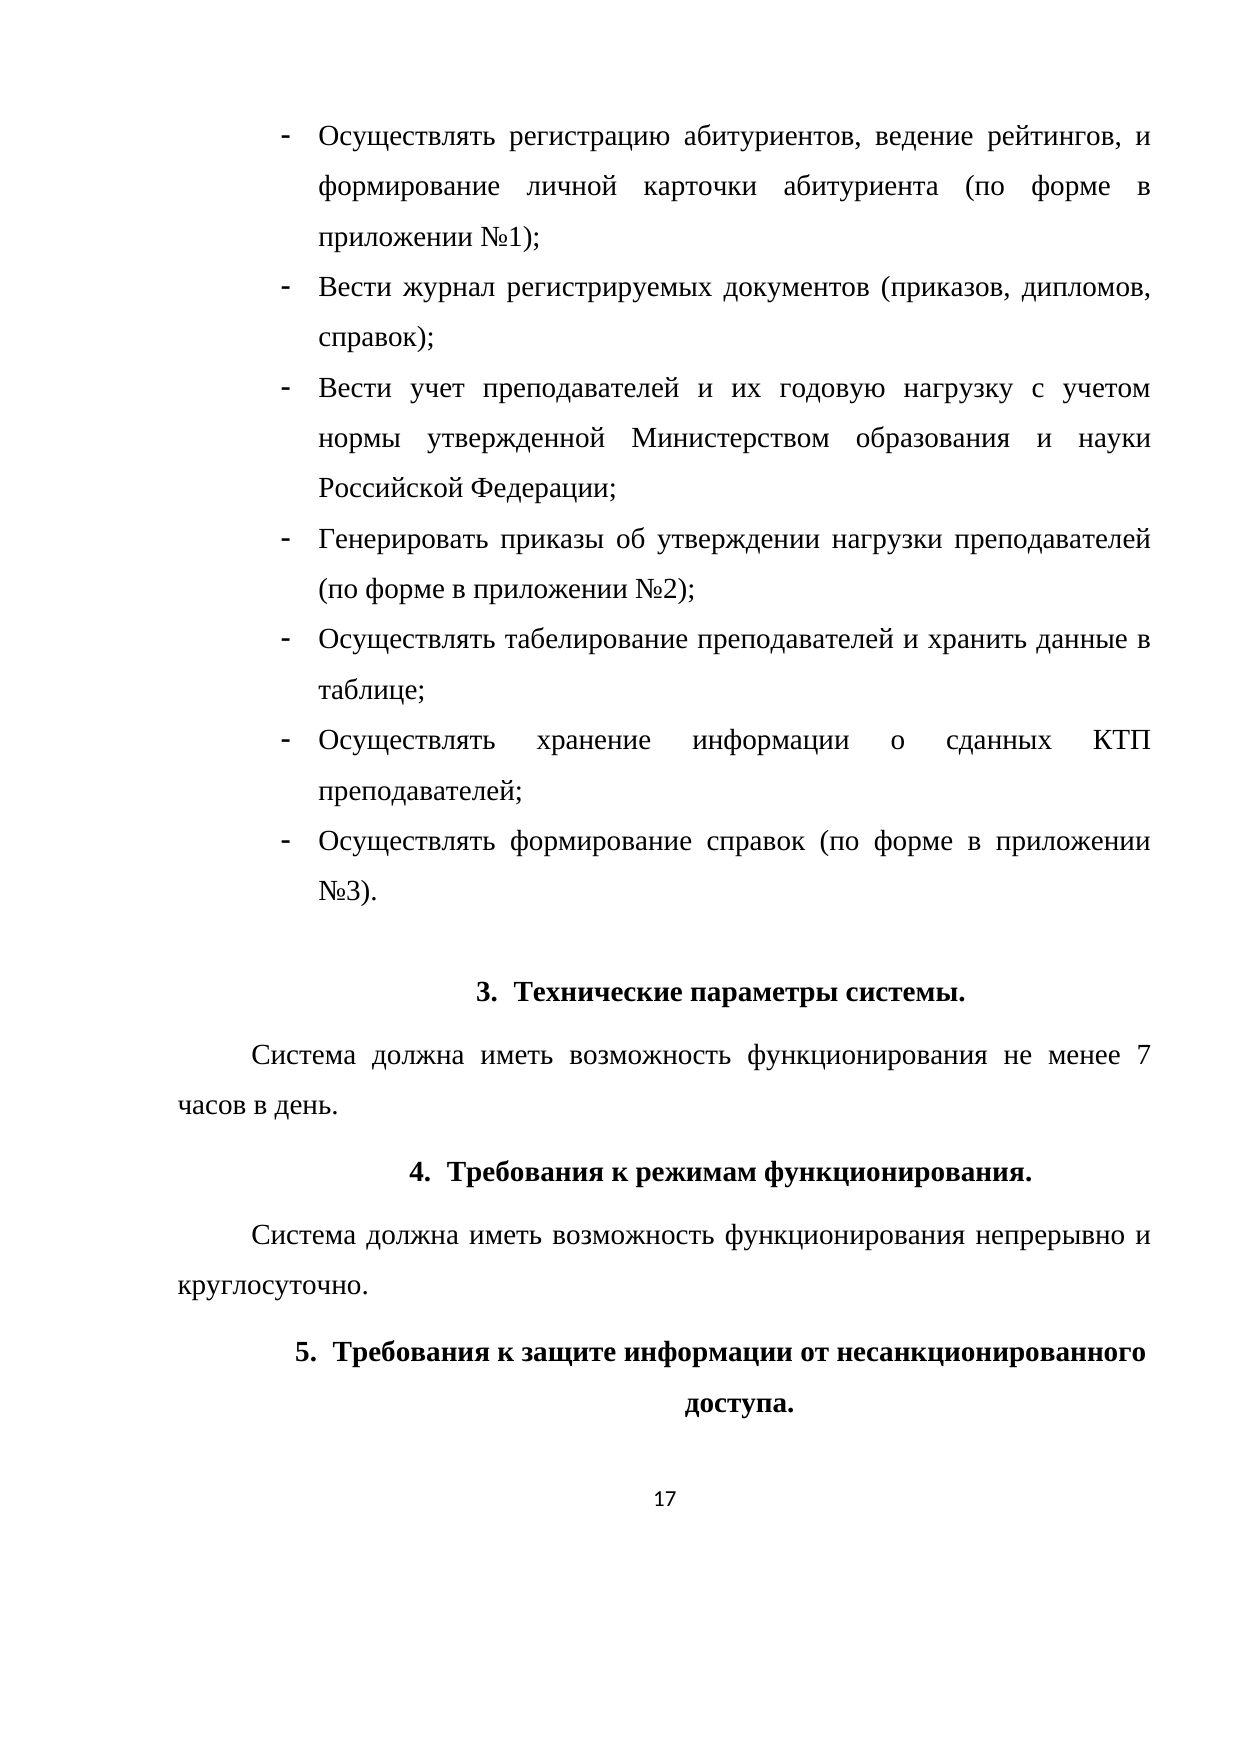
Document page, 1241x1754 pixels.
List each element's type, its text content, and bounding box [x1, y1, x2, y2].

list Генерировать приказы об утверждении нагрузки преподавателей (по форме в приложении №2); [281, 521, 1152, 605]
list Вести учет преподавателей и их годовую нагрузку с учетом нормы утвержденной Министерством образования и науки Российской Федерации; [281, 370, 1152, 504]
text Система должна иметь возможность функционирования непрерывно и круглосуточно. [177, 1217, 1152, 1301]
list Вести журнал регистрируемых документов (приказов, дипломов, справок); [281, 269, 1152, 353]
list Требования к режимам функционирования. [290, 1154, 1152, 1188]
list Осуществлять табелирование преподавателей и хранить данные в таблице; [281, 622, 1152, 706]
list Требования к защите информации от несанкционированного доступа. [290, 1334, 1152, 1418]
text Система должна иметь возможность функционирования не менее 7 часов в день. [177, 1037, 1152, 1121]
list Осуществлять формирование справок (по форме в приложении №3). [281, 823, 1152, 907]
list Осуществлять хранение информации о сданных КТП преподавателей; [281, 722, 1152, 806]
list Технические параметры системы. [290, 974, 1152, 1008]
list Осуществлять регистрацию абитуриентов, ведение рейтингов, и формирование личной карточки абитуриента (по форме в приложении №1); [281, 118, 1152, 252]
